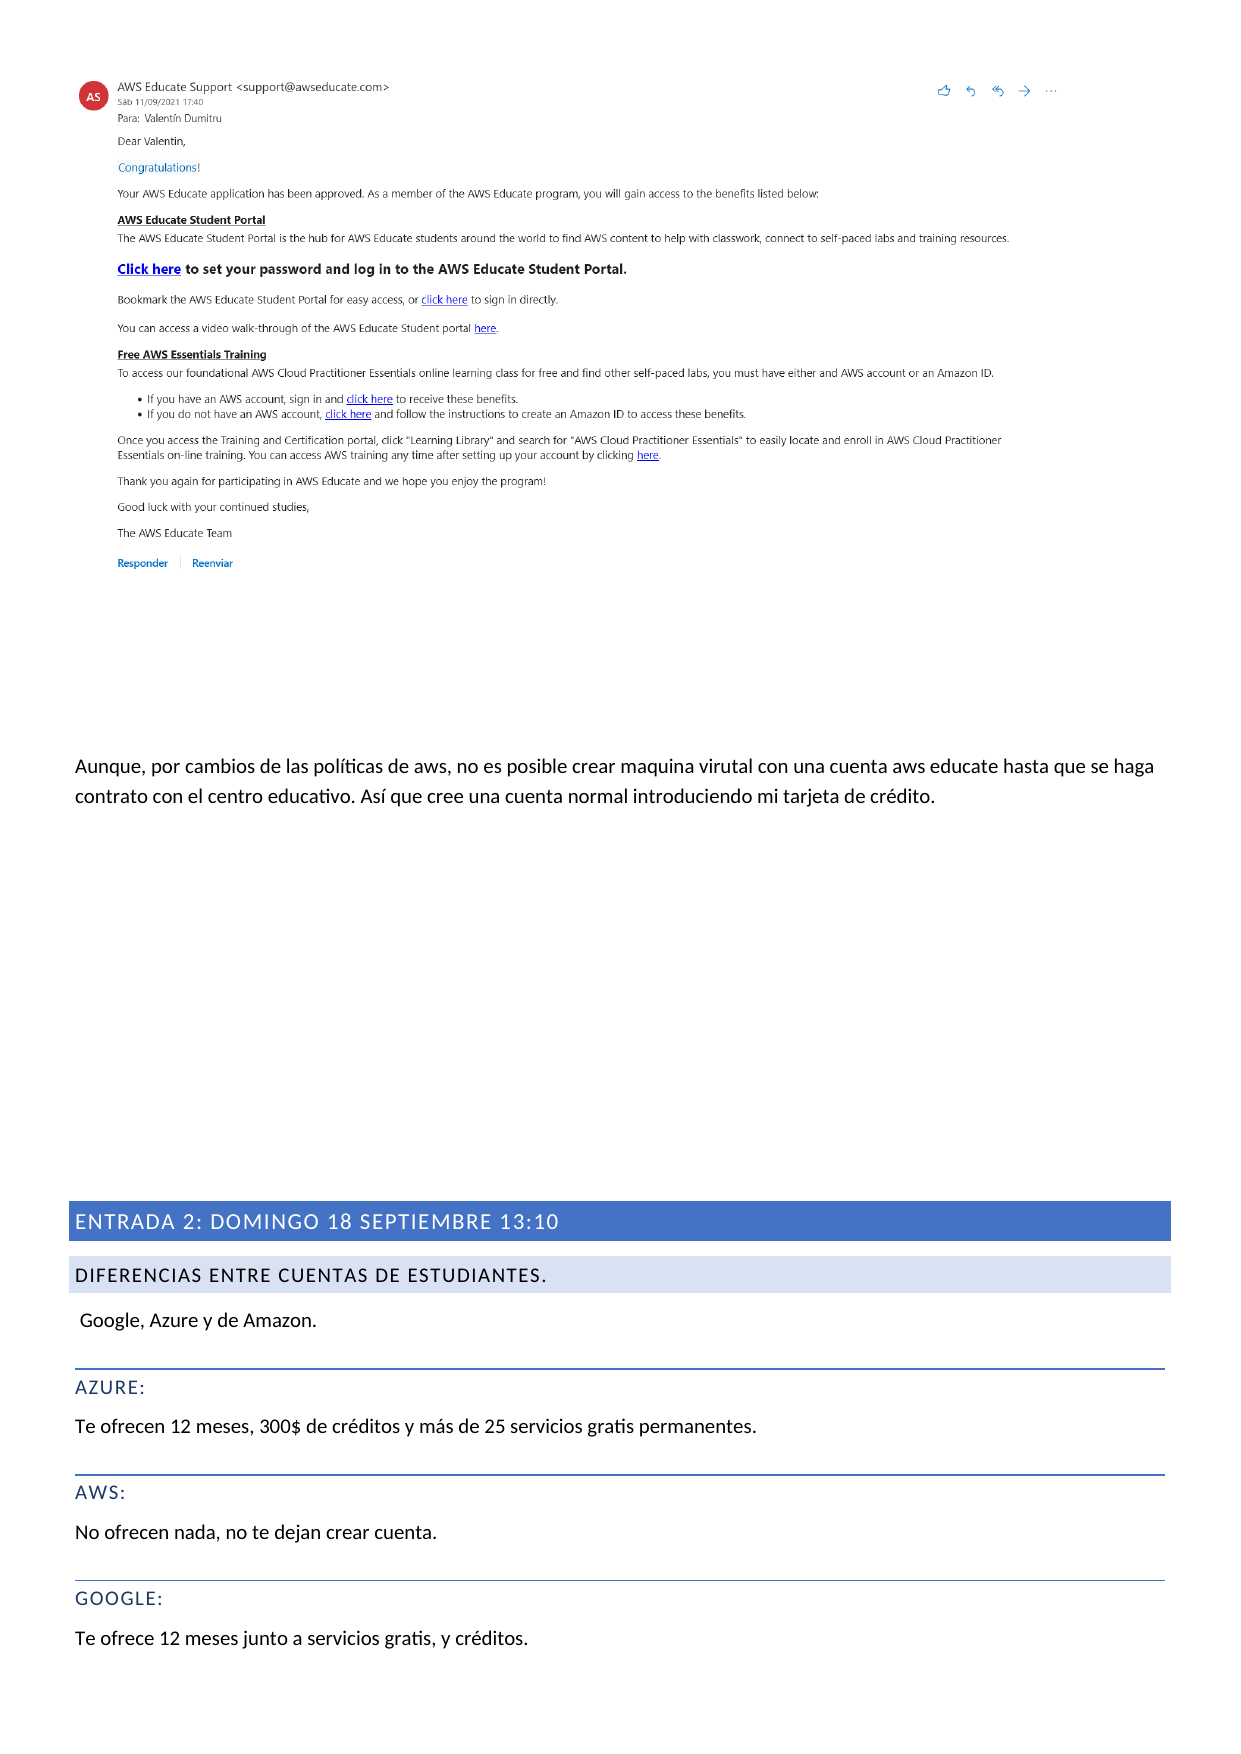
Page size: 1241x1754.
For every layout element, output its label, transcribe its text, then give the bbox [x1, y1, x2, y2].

text Te ofrece 12 meses junto a servicios gratis, y créditos. [75, 1625, 1165, 1650]
text Te ofrecen 12 meses, 300$ de créditos y más de 25 servicios gratis permanentes. [75, 1413, 1165, 1439]
picture [75, 75, 1065, 582]
subtitle Entrada 2: domingo 18 septiembre 13:10 [75, 1207, 1165, 1235]
text No ofrecen nada, no te dejan crear cuenta. [75, 1519, 1165, 1544]
subtitle AWS: [75, 1476, 1165, 1505]
subtitle Google: [75, 1581, 1165, 1611]
text Google, Azure y de Amazon. [75, 1308, 1165, 1333]
subtitle Azure: [75, 1370, 1165, 1399]
subtitle Diferencias entre cuentas de Estudiantes. [75, 1262, 1165, 1287]
text Aunque, por cambios de las políticas de aws, no es posible crear maquina virutal con una cuenta aws educate hasta que se haga contrato con el centro educativo. Así que cree una cuenta normal introduciendo mi tarjeta de crédito. [75, 754, 1165, 808]
